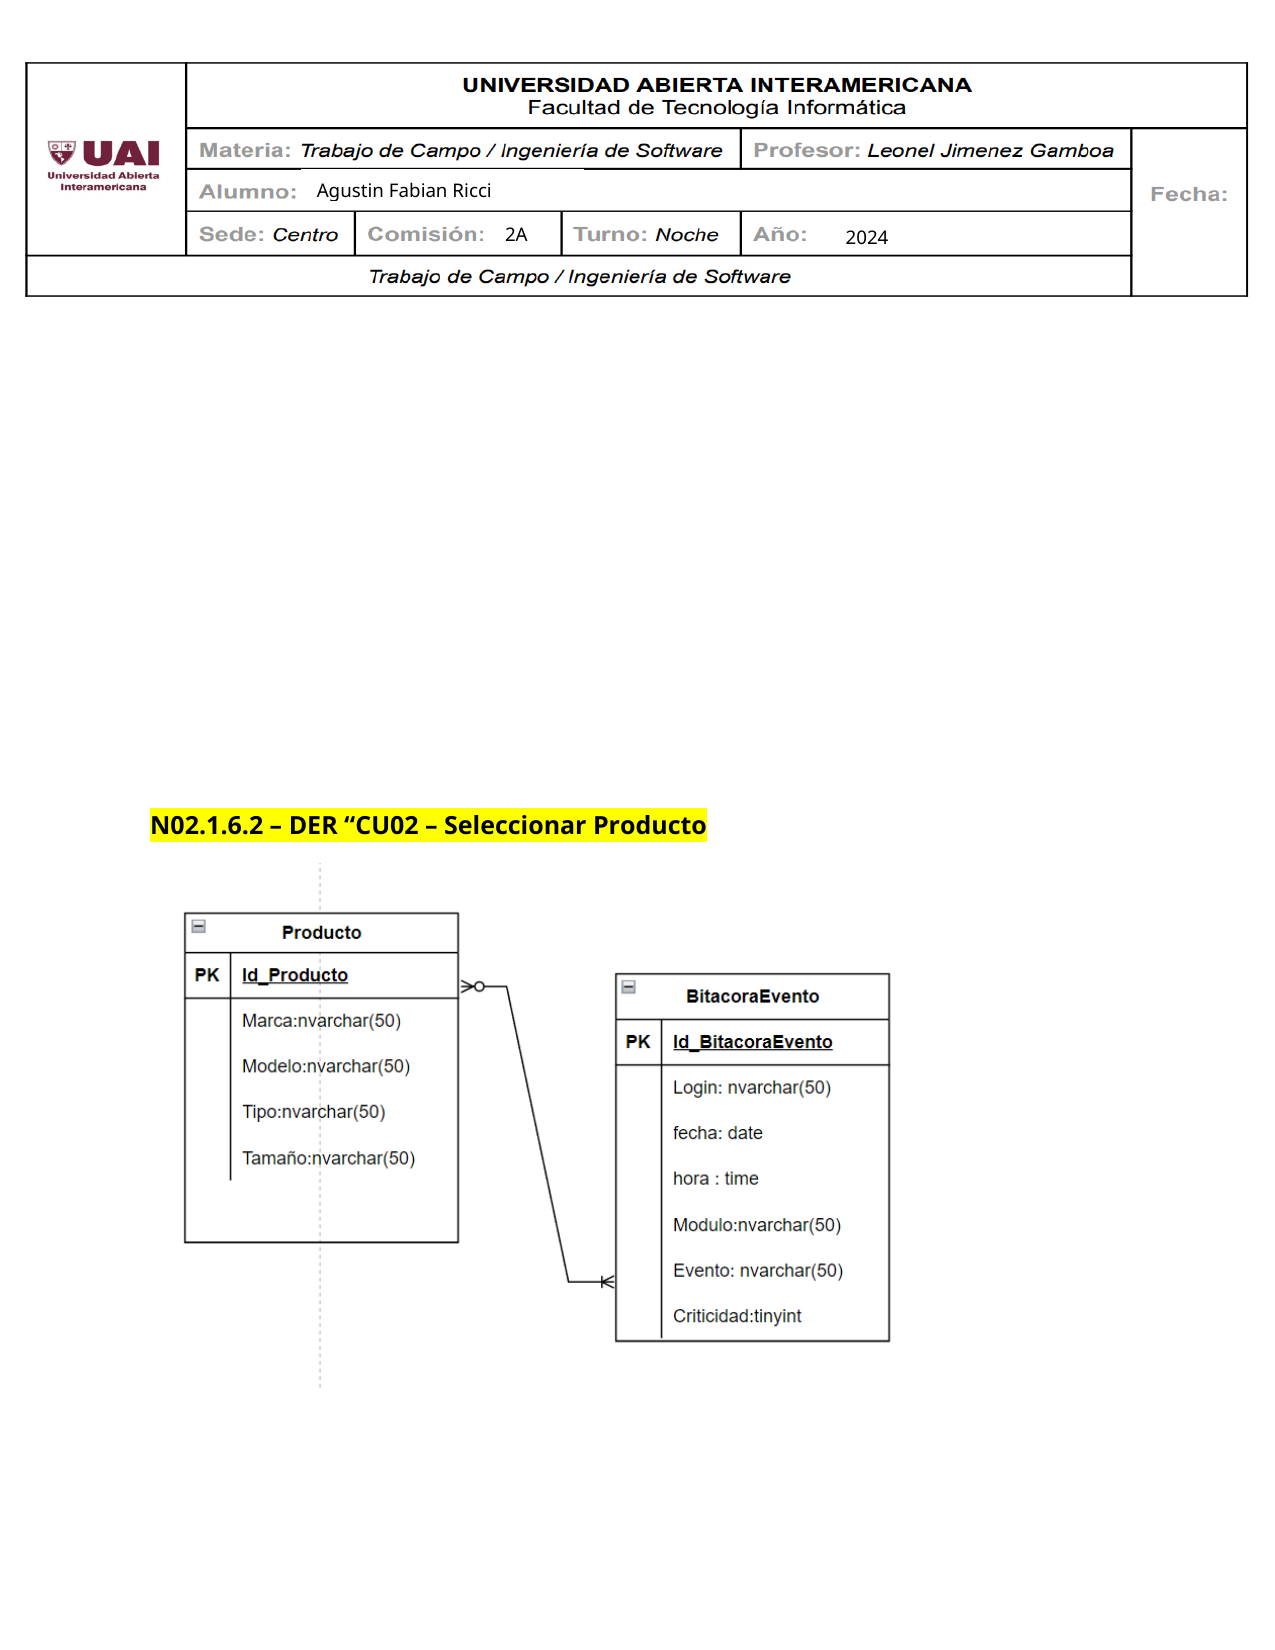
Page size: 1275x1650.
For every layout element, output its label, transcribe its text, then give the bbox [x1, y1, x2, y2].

text N02.1.6.2 – DER “CU02 – Seleccionar Producto [150, 807, 1125, 842]
picture [19, 60, 1249, 297]
picture [156, 863, 931, 1388]
